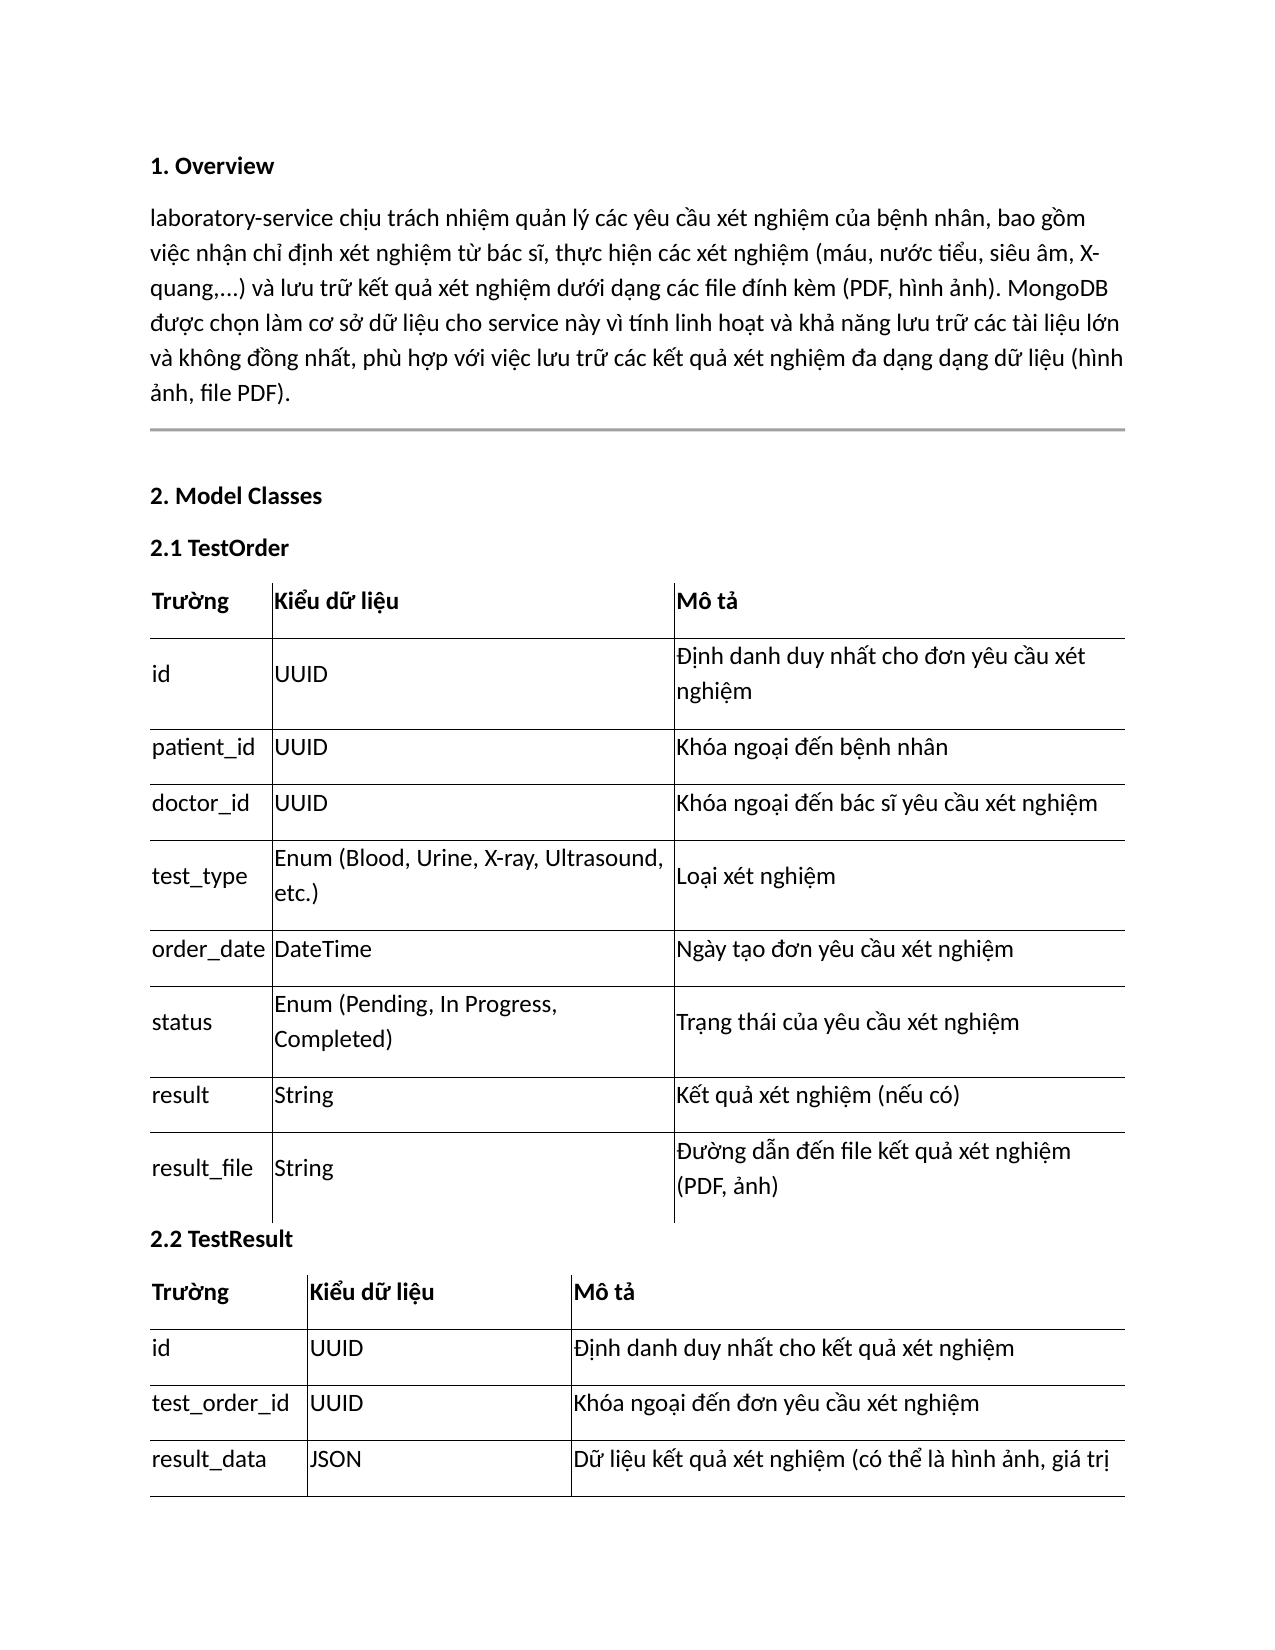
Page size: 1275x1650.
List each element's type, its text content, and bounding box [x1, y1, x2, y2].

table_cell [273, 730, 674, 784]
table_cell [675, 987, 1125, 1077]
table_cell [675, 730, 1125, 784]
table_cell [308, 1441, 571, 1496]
text 2.2 TestResult [150, 1223, 1125, 1253]
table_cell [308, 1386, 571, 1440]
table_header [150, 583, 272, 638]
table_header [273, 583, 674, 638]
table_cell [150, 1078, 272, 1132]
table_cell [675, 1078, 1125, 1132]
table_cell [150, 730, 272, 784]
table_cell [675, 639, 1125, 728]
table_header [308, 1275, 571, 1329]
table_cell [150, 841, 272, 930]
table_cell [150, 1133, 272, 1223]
text 2. Model Classes [150, 480, 1125, 511]
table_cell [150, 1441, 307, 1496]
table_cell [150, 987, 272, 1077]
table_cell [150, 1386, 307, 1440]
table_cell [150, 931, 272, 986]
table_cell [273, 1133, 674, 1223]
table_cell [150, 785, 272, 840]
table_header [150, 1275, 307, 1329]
text laboratory-service chịu trách nhiệm quản lý các yêu cầu xét nghiệm của bệnh nhân, bao gồm việc nhận chỉ định xét nghiệm từ bác sĩ, thực hiện các xét nghiệm (máu, nước tiểu, siêu âm, X-quang,...) và lưu trữ kết quả xét nghiệm dưới dạng các file đính kèm (PDF, hình ảnh). MongoDB được chọn làm cơ sở dữ liệu cho service này vì tính linh hoạt và khả năng lưu trữ các tài liệu lớn và không đồng nhất, phù hợp với việc lưu trữ các kết quả xét nghiệm đa dạng dạng dữ liệu (hình ảnh, file PDF). [150, 202, 1125, 407]
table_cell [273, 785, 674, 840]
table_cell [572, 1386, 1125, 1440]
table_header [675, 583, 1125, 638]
text 2.1 TestOrder [150, 532, 1125, 562]
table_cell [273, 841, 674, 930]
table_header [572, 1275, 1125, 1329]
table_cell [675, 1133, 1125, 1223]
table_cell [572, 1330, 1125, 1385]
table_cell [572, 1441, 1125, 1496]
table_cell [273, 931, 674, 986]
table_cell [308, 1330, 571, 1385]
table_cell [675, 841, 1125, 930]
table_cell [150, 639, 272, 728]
text 1. Overview [150, 150, 1125, 181]
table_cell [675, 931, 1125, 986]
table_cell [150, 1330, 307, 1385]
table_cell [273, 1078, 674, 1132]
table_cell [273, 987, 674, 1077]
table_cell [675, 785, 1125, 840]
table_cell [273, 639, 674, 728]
